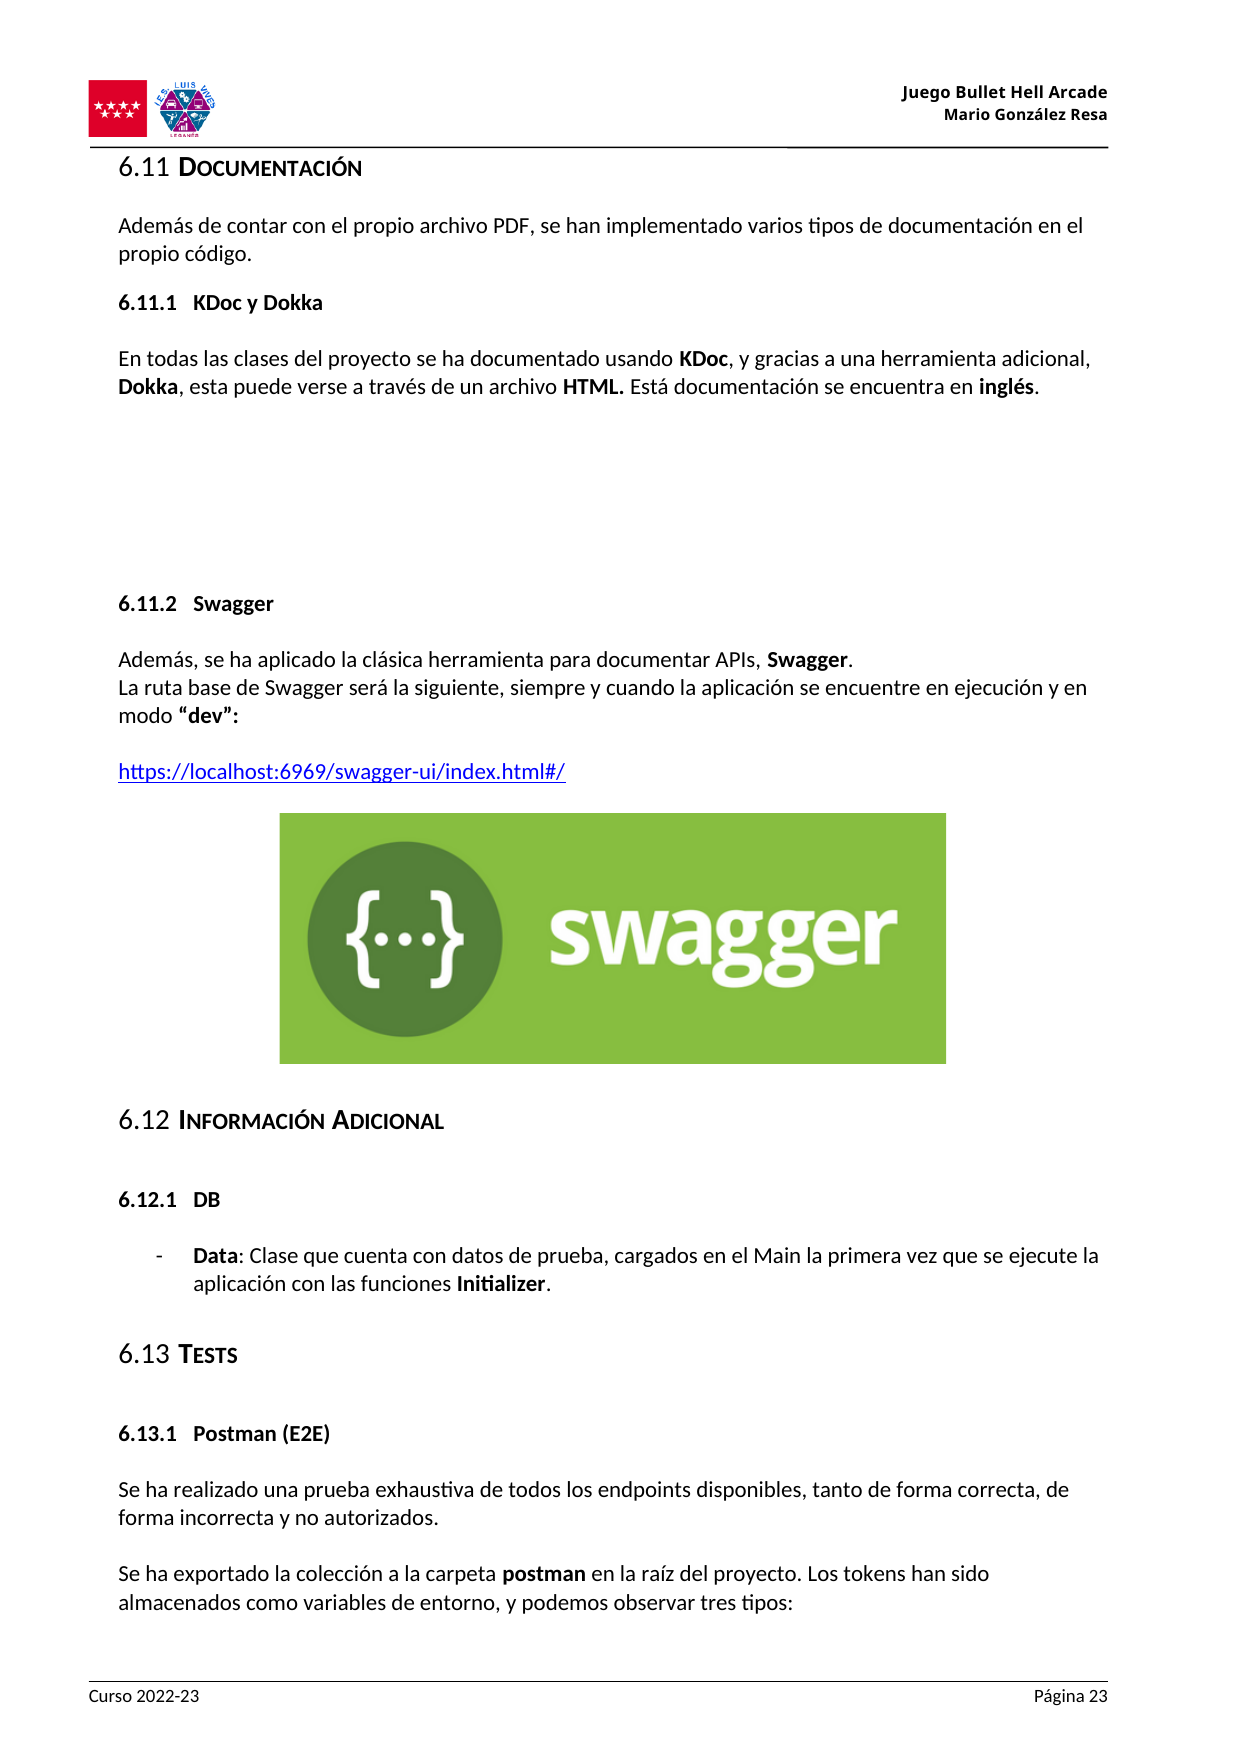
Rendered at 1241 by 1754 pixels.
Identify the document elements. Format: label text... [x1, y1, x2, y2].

subtitle Swagger [118, 589, 1107, 617]
text Se ha exportado la colección a la carpeta postman en la raíz del proyecto. Los tokens han sido almacenados como variables de entorno, y podemos observar tres tipos: [118, 1559, 1107, 1616]
subtitle Información Adicional [118, 1101, 1107, 1137]
text La ruta base de Swagger será la siguiente, siempre y cuando la aplicación se encuentre en ejecución y en modo “dev”: [118, 673, 1107, 729]
text Además de contar con el propio archivo PDF, se han implementado varios tipos de documentación en el propio código. [118, 211, 1107, 267]
subtitle Documentación [118, 148, 1107, 183]
picture [87, 80, 215, 136]
subtitle Tests [118, 1335, 1107, 1371]
text Además, se ha aplicado la clásica herramienta para documentar APIs, Swagger. [118, 645, 1107, 673]
text En todas las clases del proyecto se ha documentado usando KDoc, y gracias a una herramienta adicional, Dokka, esta puede verse a través de un archivo HTML. Está documentación se encuentra en inglés. [118, 344, 1107, 400]
subtitle DB [118, 1185, 1107, 1213]
text Se ha realizado una prueba exhaustiva de todos los endpoints disponibles, tanto de forma correcta, de forma incorrecta y no autorizados. [118, 1476, 1107, 1532]
list Data: Clase que cuenta con datos de prueba, cargados en el Main la primera vez que se ejecute la aplicación con las funciones Initializer. [156, 1241, 1107, 1297]
picture [279, 813, 947, 1064]
text https://localhost:6969/swagger-ui/index.html#/ [118, 757, 1107, 786]
subtitle KDoc y Dokka [118, 288, 1107, 316]
subtitle Postman (E2E) [118, 1419, 1107, 1447]
